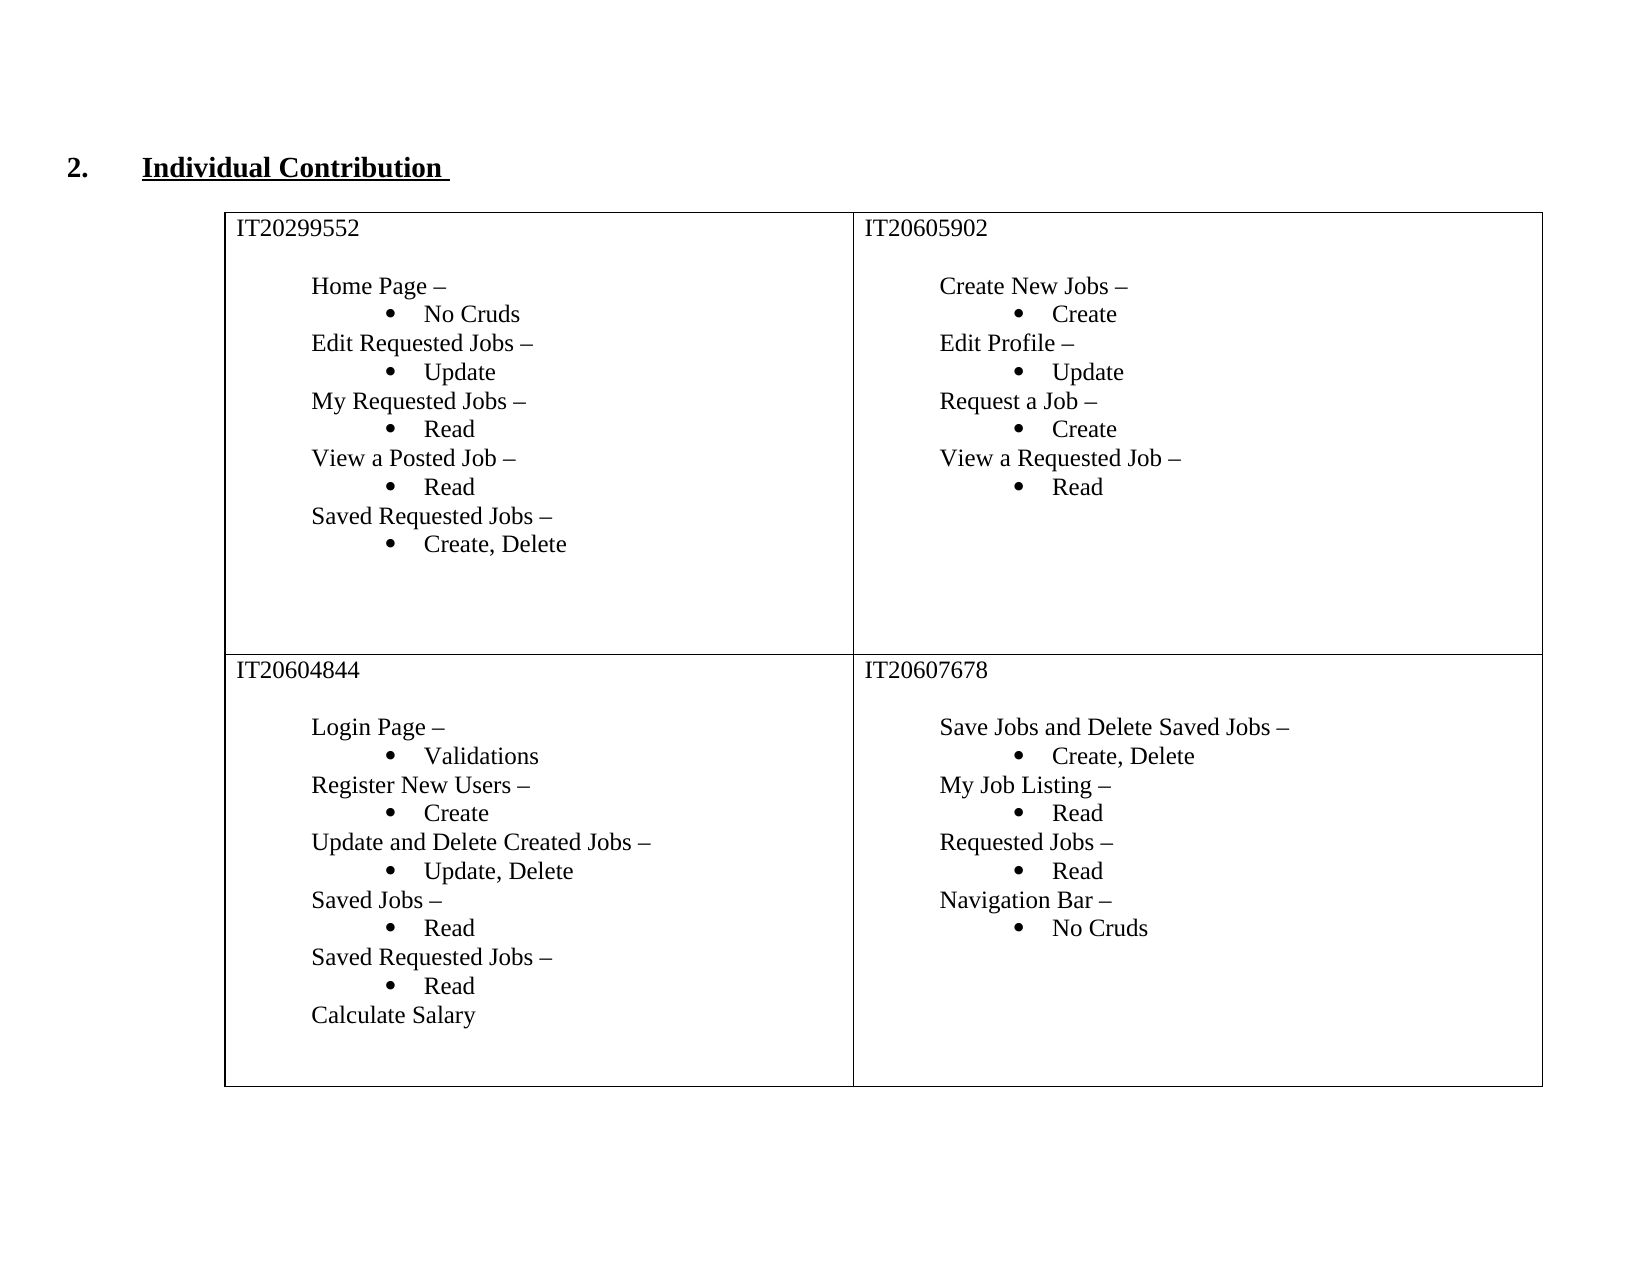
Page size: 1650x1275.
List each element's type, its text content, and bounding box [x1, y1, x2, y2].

table_header IT20299552 Home Page – No Cruds Edit Requested Jobs – Update My Requested Jobs – Read View a Posted Job – Read Saved Requested Jobs – Create, Delete [226, 213, 853, 654]
table_cell IT20607678 Save Jobs and Delete Saved Jobs – Create, Delete My Job Listing – Read Requested Jobs – Read Navigation Bar – No Cruds [854, 655, 1542, 1086]
table_header IT20605902 Create New Jobs – Create Edit Profile – Update Request a Job – Create View a Requested Job – Read [854, 213, 1542, 654]
table_cell IT20604844 Login Page – Validations Register New Users – Create Update and Delete Created Jobs – Update, Delete Saved Jobs – Read Saved Requested Jobs – Read Calculate Salary [226, 655, 853, 1086]
list Individual Contribution [67, 150, 1537, 183]
